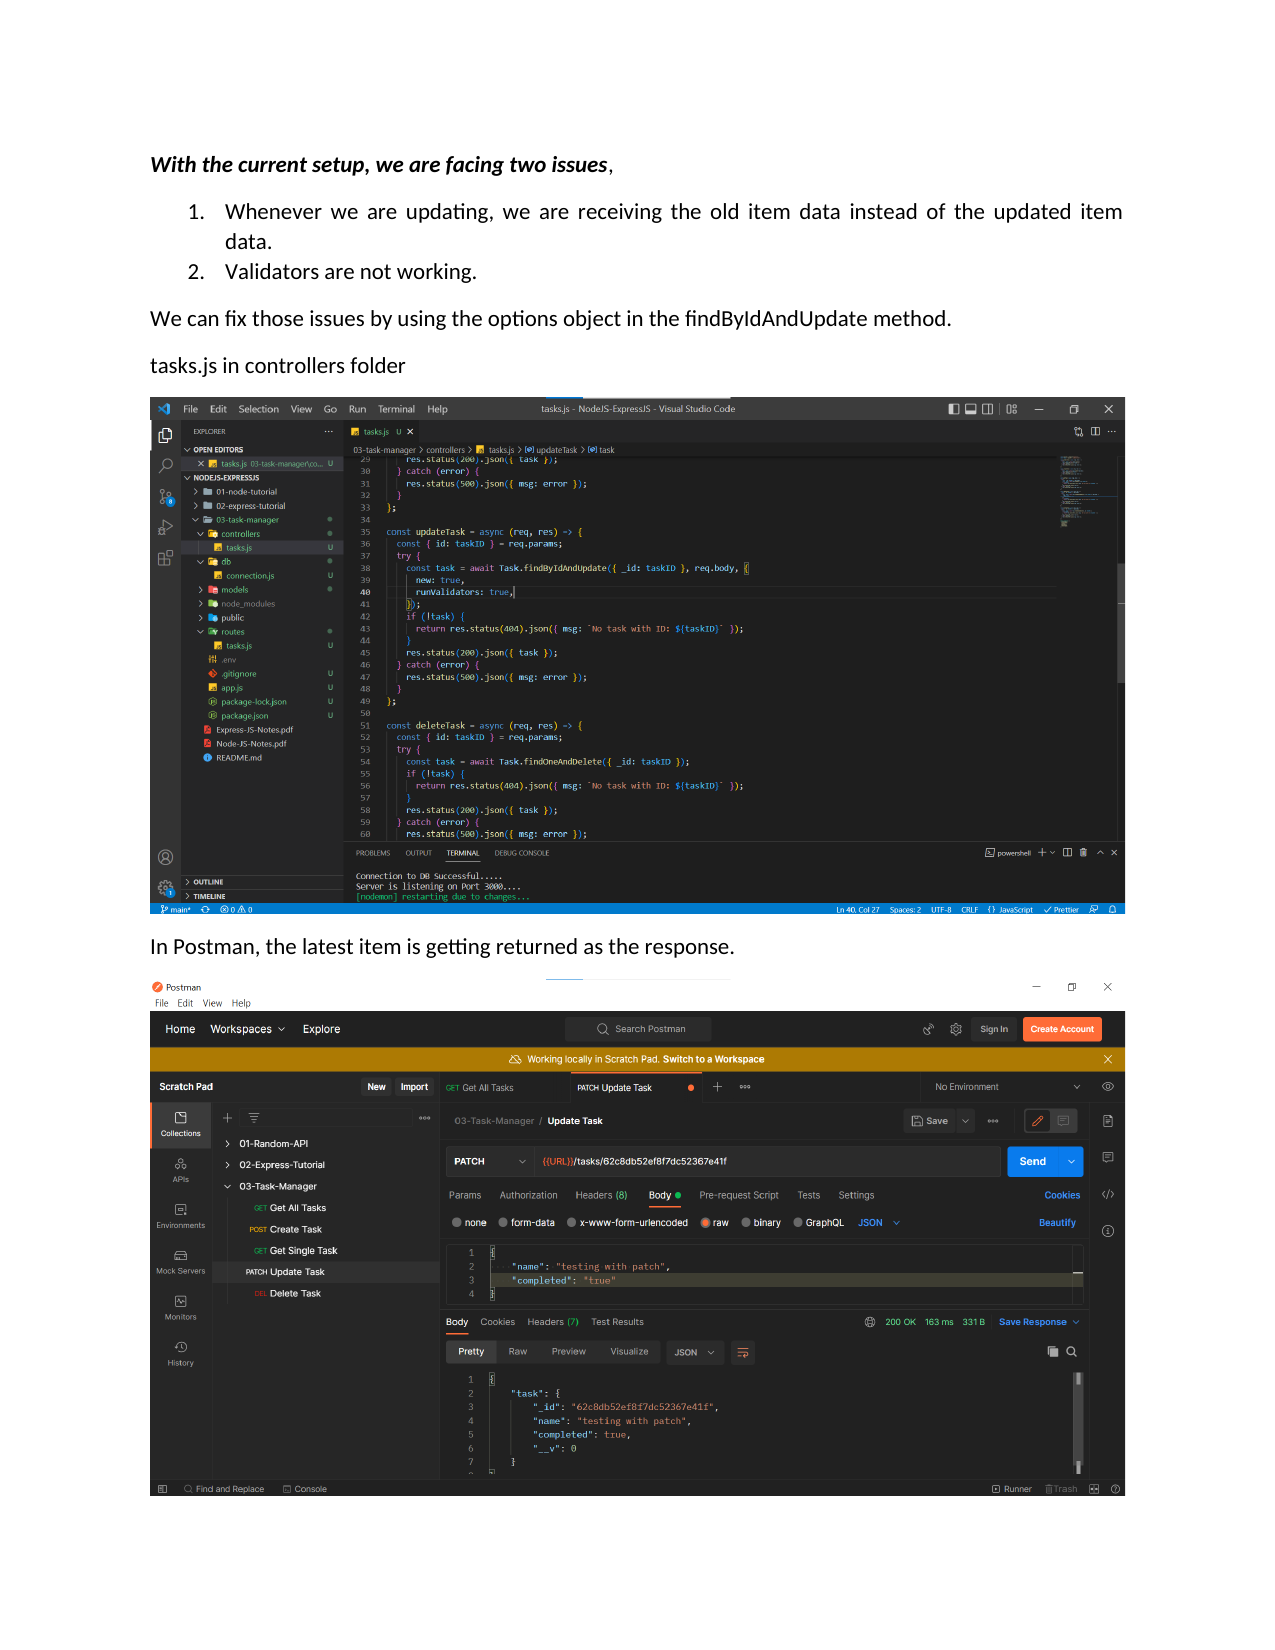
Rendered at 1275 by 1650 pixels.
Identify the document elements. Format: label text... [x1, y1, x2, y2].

text With the current setup, we are facing two issues, [150, 150, 1125, 178]
picture [150, 979, 1125, 1496]
text tasks.js in controllers folder [150, 351, 1125, 379]
picture [150, 397, 1125, 914]
list Whenever we are updating, we are receiving the old item data instead of the updated item data. [187, 197, 1125, 255]
list Validators are not working. [187, 257, 1125, 285]
text We can fix those issues by using the options object in the findByIdAndUpdate method. [150, 304, 1125, 332]
text In Postman, the latest item is getting returned as the response. [150, 932, 1125, 960]
